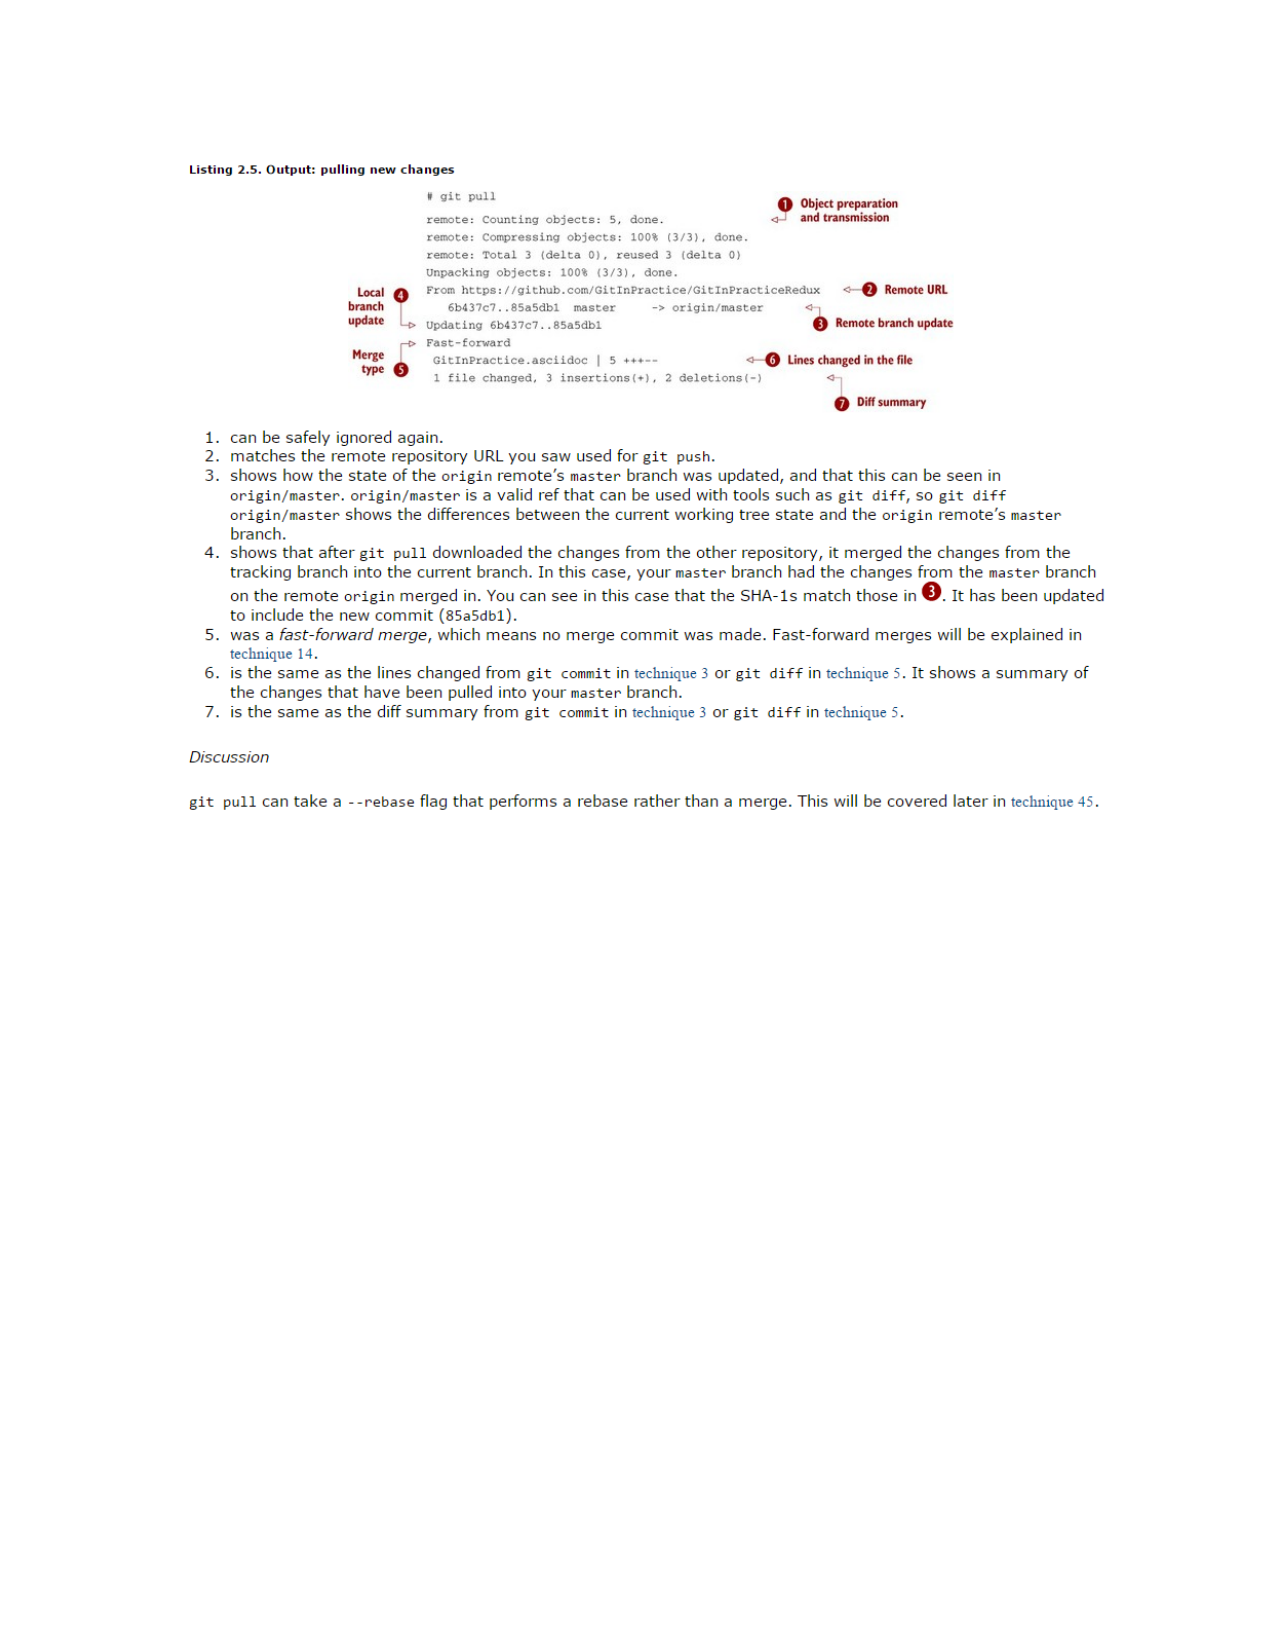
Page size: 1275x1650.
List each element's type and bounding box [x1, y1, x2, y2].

picture [150, 150, 1125, 818]
